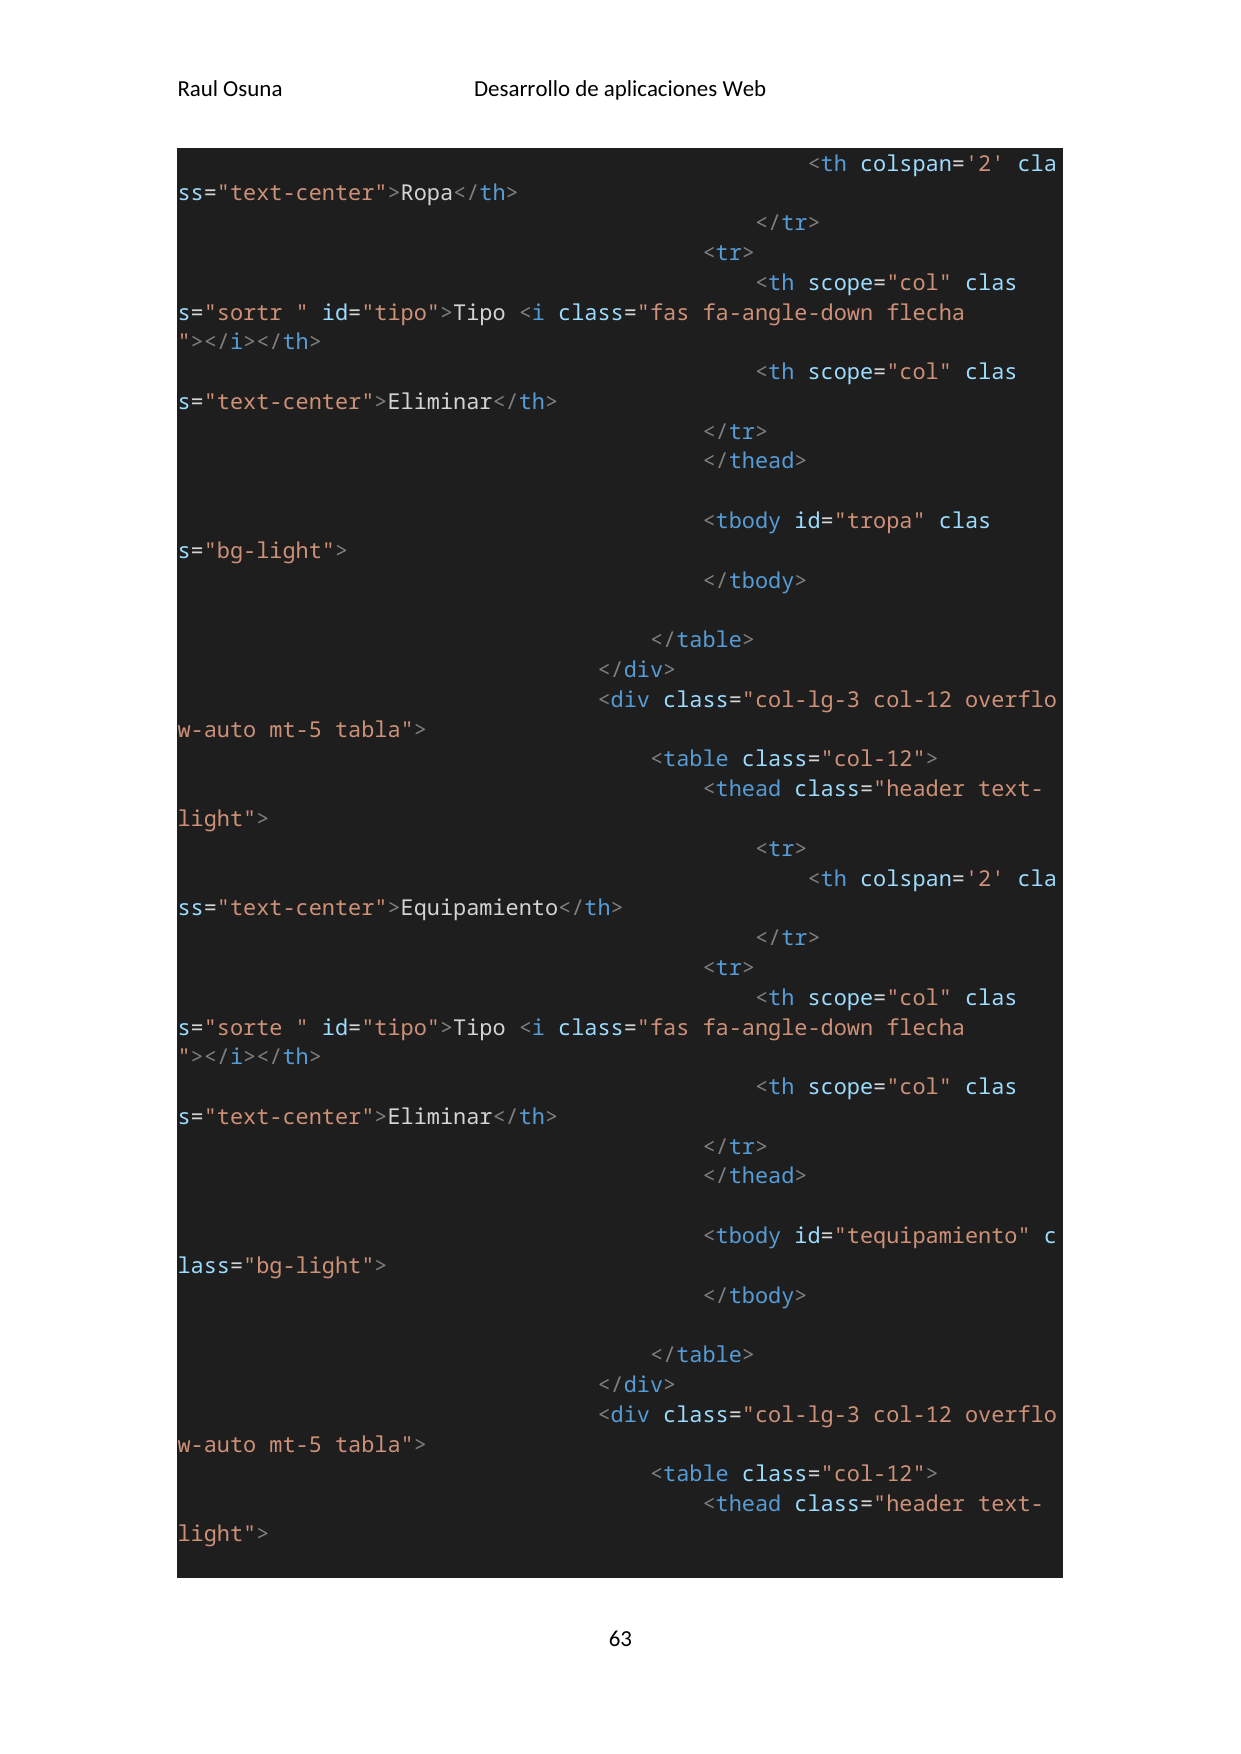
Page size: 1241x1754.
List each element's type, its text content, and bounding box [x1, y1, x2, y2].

text <th scope="col" class="text-center">Eliminar</th> [177, 356, 1063, 416]
text </table> [177, 624, 1063, 654]
text </tr> [177, 1131, 1063, 1161]
text <tbody id="tequipamiento" class="bg-light"> [177, 1220, 1063, 1280]
text <div class="col-lg-3 col-12 overflow-auto mt-5 tabla"> [177, 684, 1063, 743]
text </thead> [177, 1161, 1063, 1190]
text <div class="col-lg-3 col-12 overflow-auto mt-5 tabla"> [177, 1399, 1063, 1458]
text </div> [177, 1369, 1063, 1399]
text <tr> [177, 237, 1063, 267]
text <th colspan='2' class="text-center">Ropa</th> [177, 148, 1063, 207]
text <th scope="col" class="text-center">Eliminar</th> [177, 1071, 1063, 1131]
text </tr> [177, 416, 1063, 446]
text <table class="col-12"> [177, 743, 1063, 773]
text </thead> [177, 446, 1063, 475]
text <th scope="col" class="sorte " id="tipo">Tipo <i class="fas fa-angle-down flecha"></i></th> [177, 982, 1063, 1071]
text <thead class="header text-light"> [177, 773, 1063, 833]
text </tbody> [177, 1280, 1063, 1309]
text <tbody id="tropa" class="bg-light"> [177, 505, 1063, 565]
text <tr> [177, 833, 1063, 863]
text </table> [177, 1339, 1063, 1369]
text <thead class="header text-light"> [177, 1488, 1063, 1548]
text <th scope="col" class="sortr " id="tipo">Tipo <i class="fas fa-angle-down flecha"></i></th> [177, 267, 1063, 356]
text </tr> [177, 207, 1063, 237]
text <tr> [177, 952, 1063, 982]
text </tr> [177, 922, 1063, 952]
text <table class="col-12"> [177, 1458, 1063, 1488]
text </tbody> [177, 565, 1063, 594]
text </div> [177, 654, 1063, 684]
text <th colspan='2' class="text-center">Equipamiento</th> [177, 863, 1063, 922]
